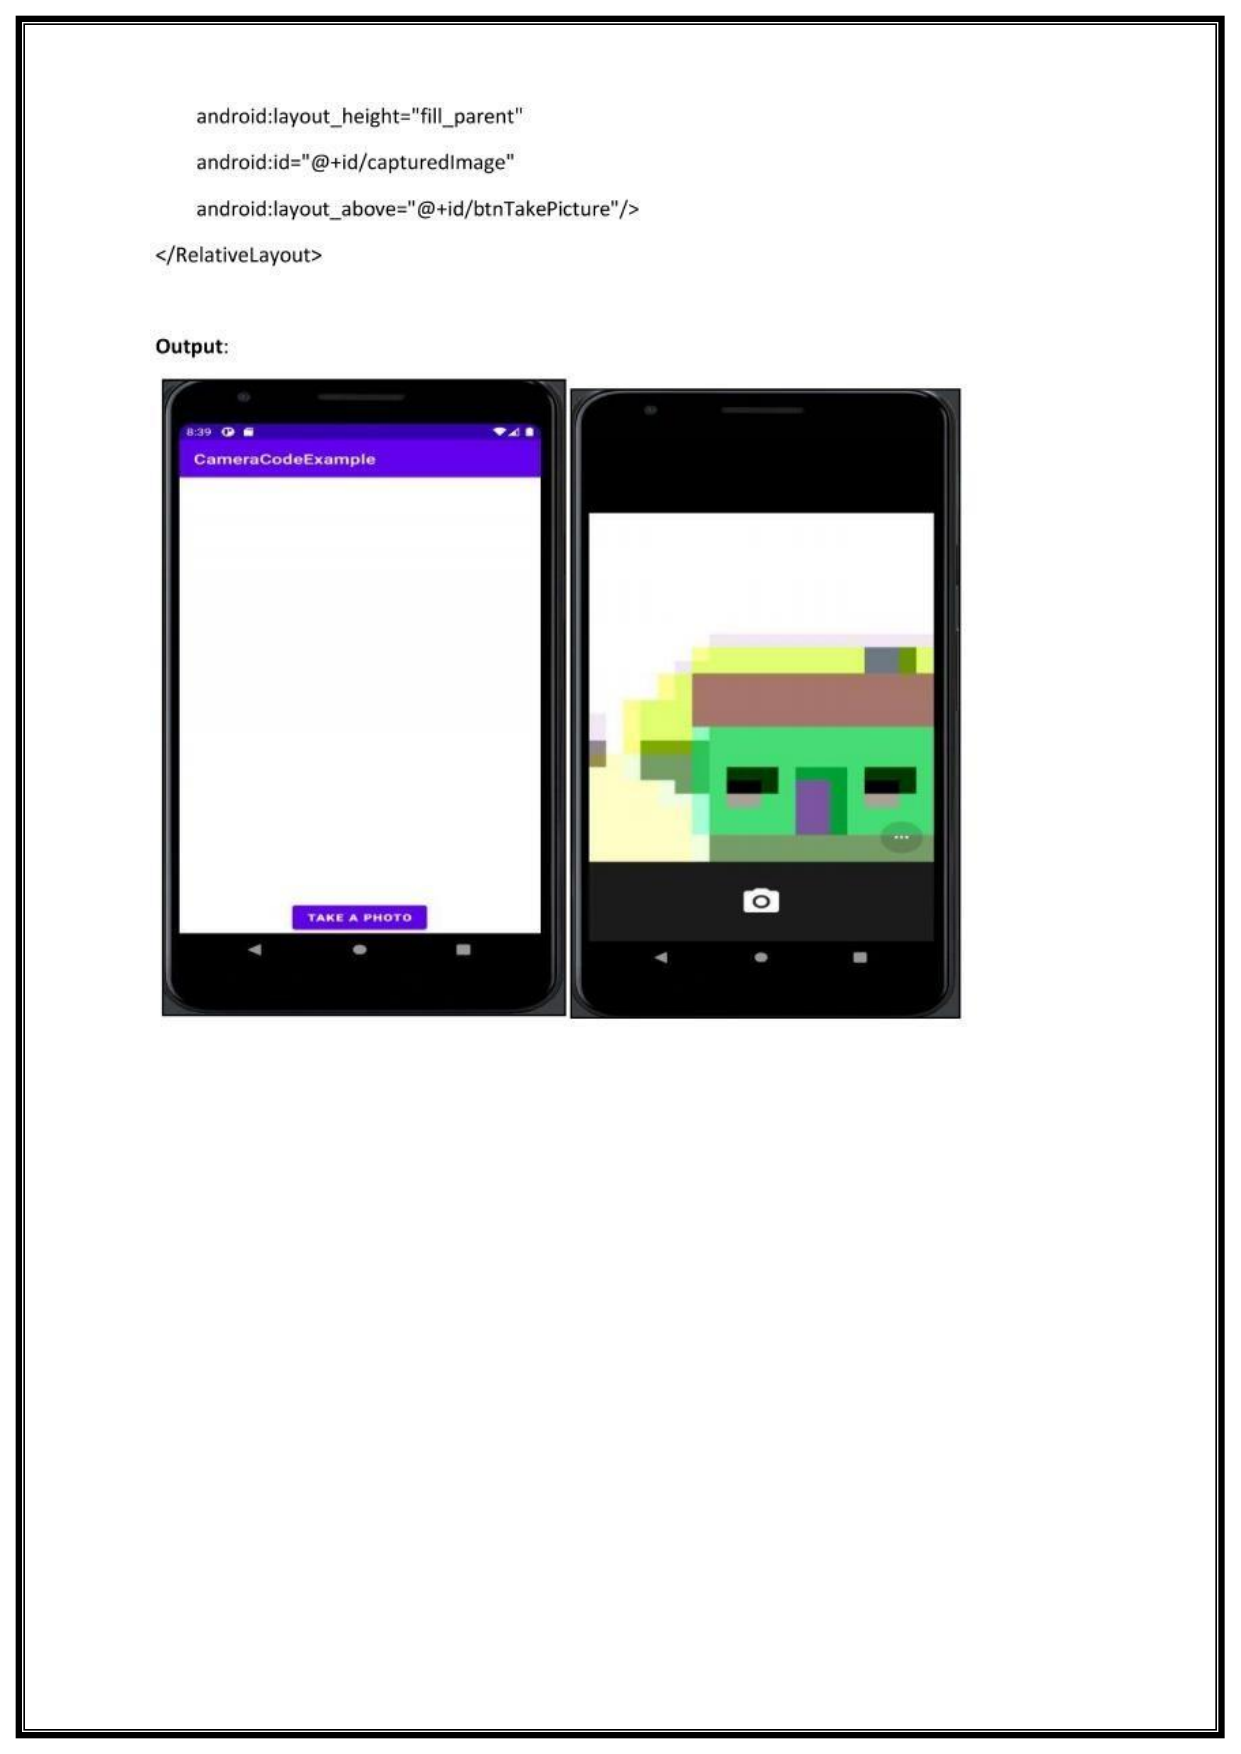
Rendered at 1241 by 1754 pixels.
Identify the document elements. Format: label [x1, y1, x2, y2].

picture [150, 102, 978, 1027]
